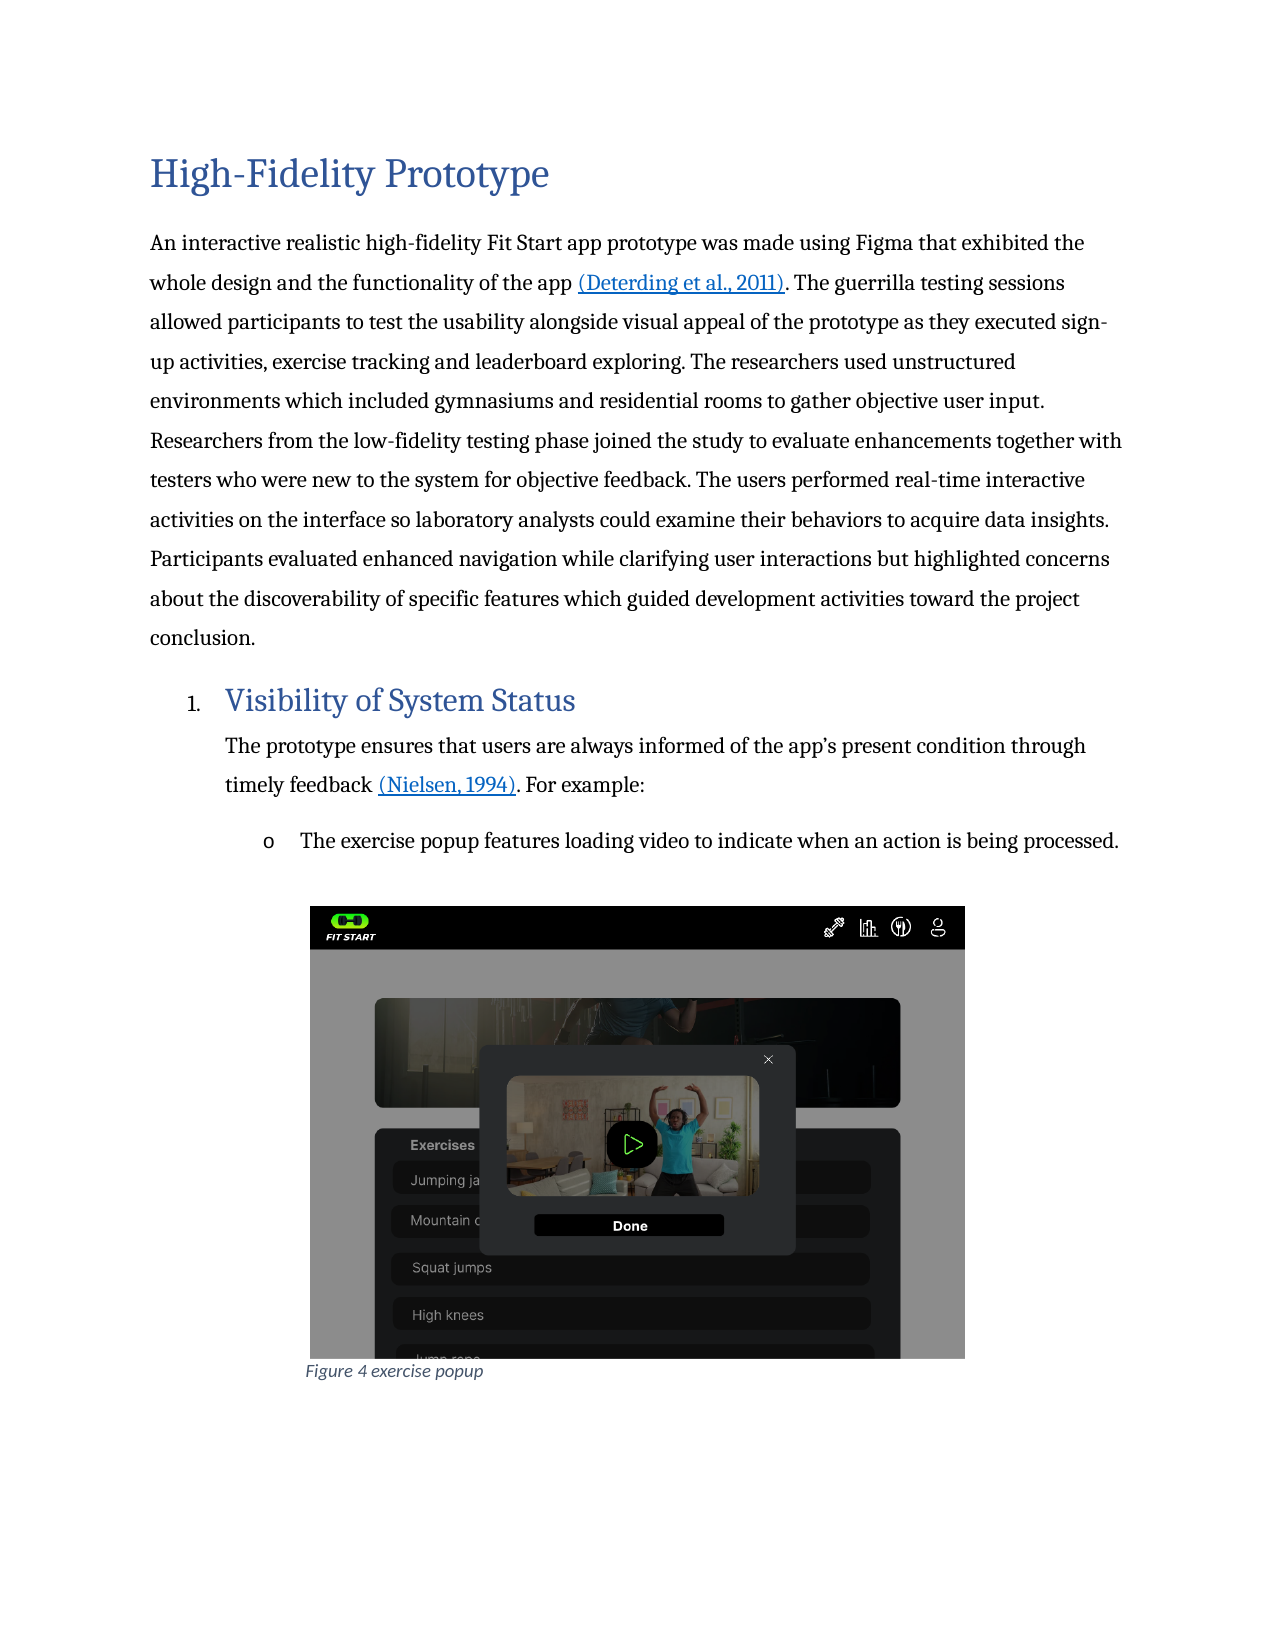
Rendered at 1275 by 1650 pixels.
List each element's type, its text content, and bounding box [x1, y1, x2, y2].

picture [310, 906, 965, 1358]
list Visibility of System Status The prototype ensures that users are always informed of the app’s present condition through timely feedback (Nielsen, 1994). For example: [187, 681, 1125, 798]
list The exercise popup features loading video to indicate when an action is being processed. [262, 828, 1125, 855]
text An interactive realistic high-fidelity Fit Start app prototype was made using Figma that exhibited the whole design and the functionality of the app (Deterding et al., 2011). The guerrilla testing sessions allowed participants to test the usability alongside visual appeal of the prototype as they executed sign-up activities, exercise tracking and leaderboard exploring. The researchers used unstructured environments which included gymnasiums and residential rooms to gather objective user input. Researchers from the low-fidelity testing phase joined the study to evaluate enhancements together with testers who were new to the system for objective feedback. The users performed real-time interactive activities on the interface so laboratory analysts could examine their behaviors to acquire data insights. Participants evaluated enhanced navigation while clarifying user interactions but highlighted concerns about the discoverability of specific features which guided development activities toward the project conclusion. [150, 230, 1125, 651]
subtitle High-Fidelity Prototype [150, 150, 1125, 198]
